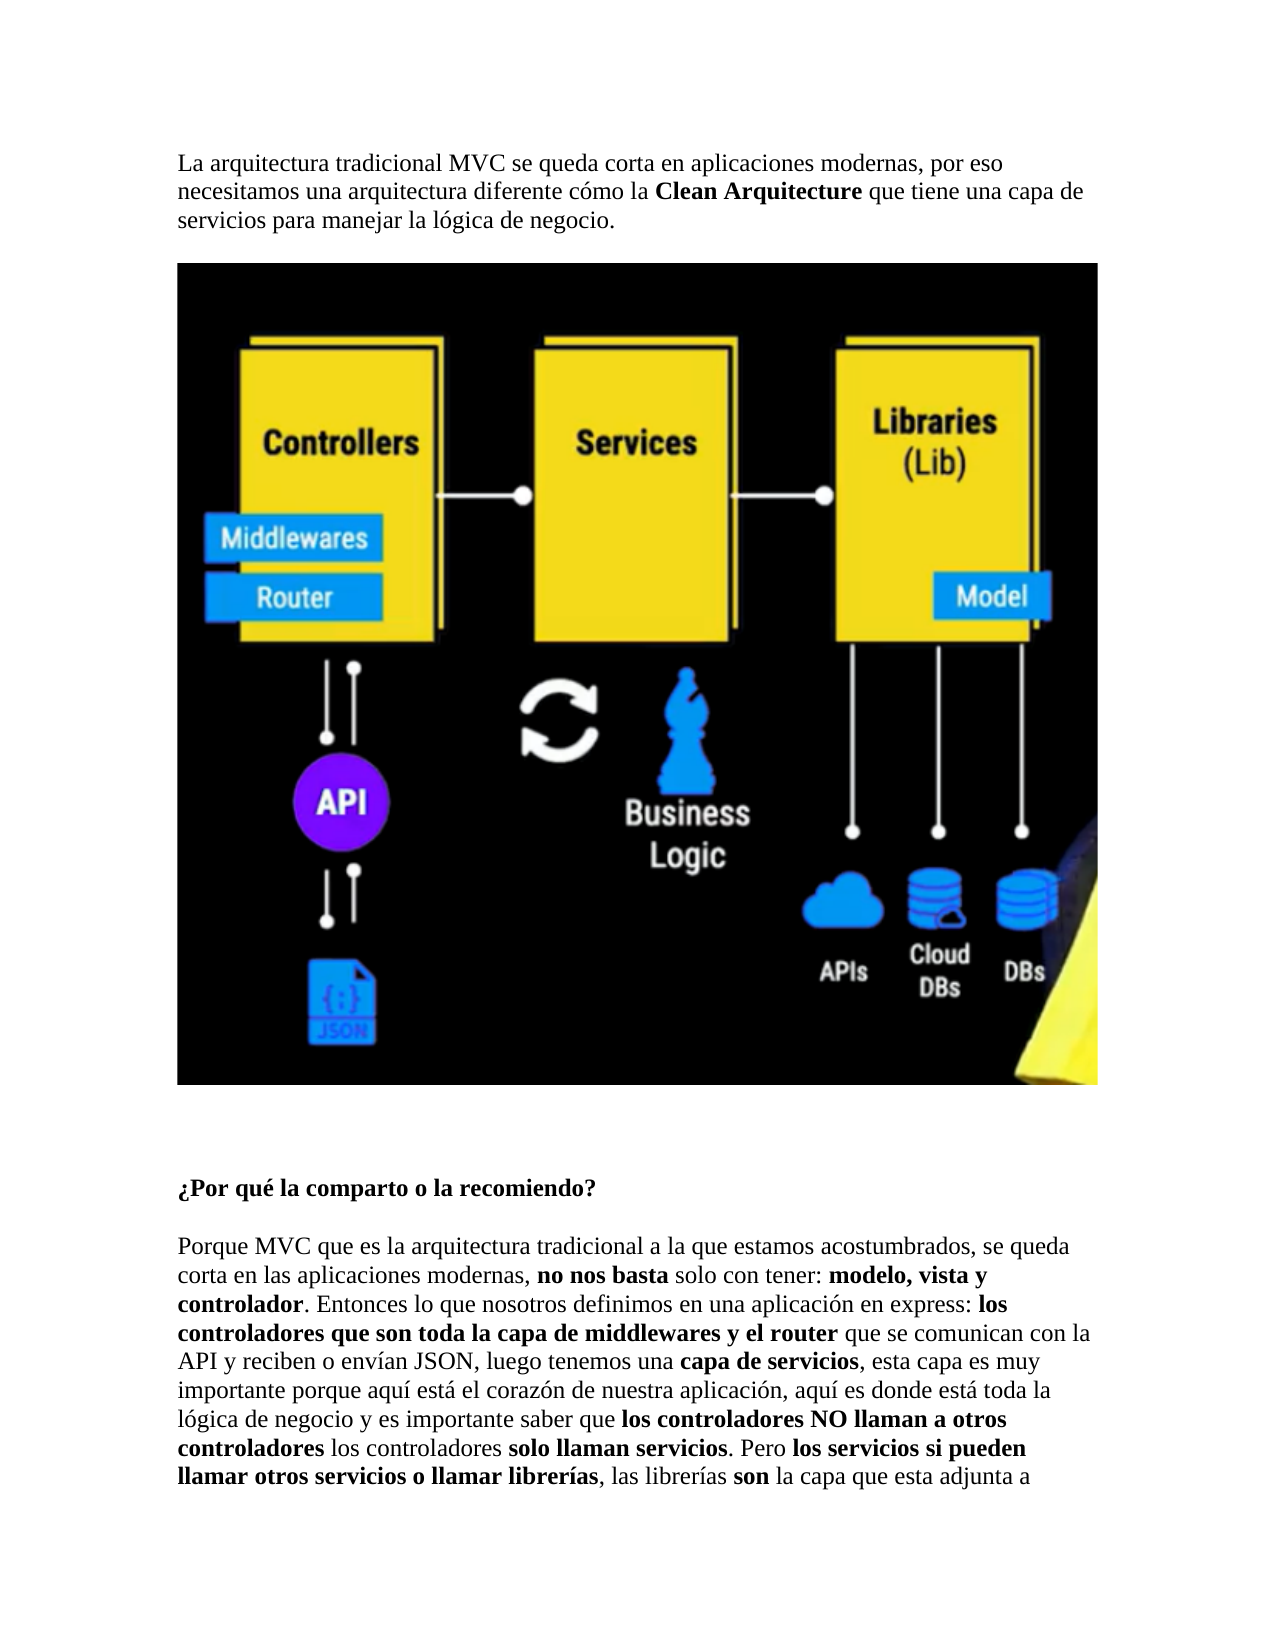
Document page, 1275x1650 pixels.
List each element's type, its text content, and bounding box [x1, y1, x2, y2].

text La arquitectura tradicional MVC se queda corta en aplicaciones modernas, por eso necesitamos una arquitectura diferente cómo la Clean Arquitecture que tiene una capa de servicios para manejar la lógica de negocio. [177, 148, 1098, 234]
picture [177, 263, 1098, 1085]
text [177, 1231, 1098, 1490]
text ¿Por qué la comparto o la recomiendo? [177, 1173, 1098, 1202]
